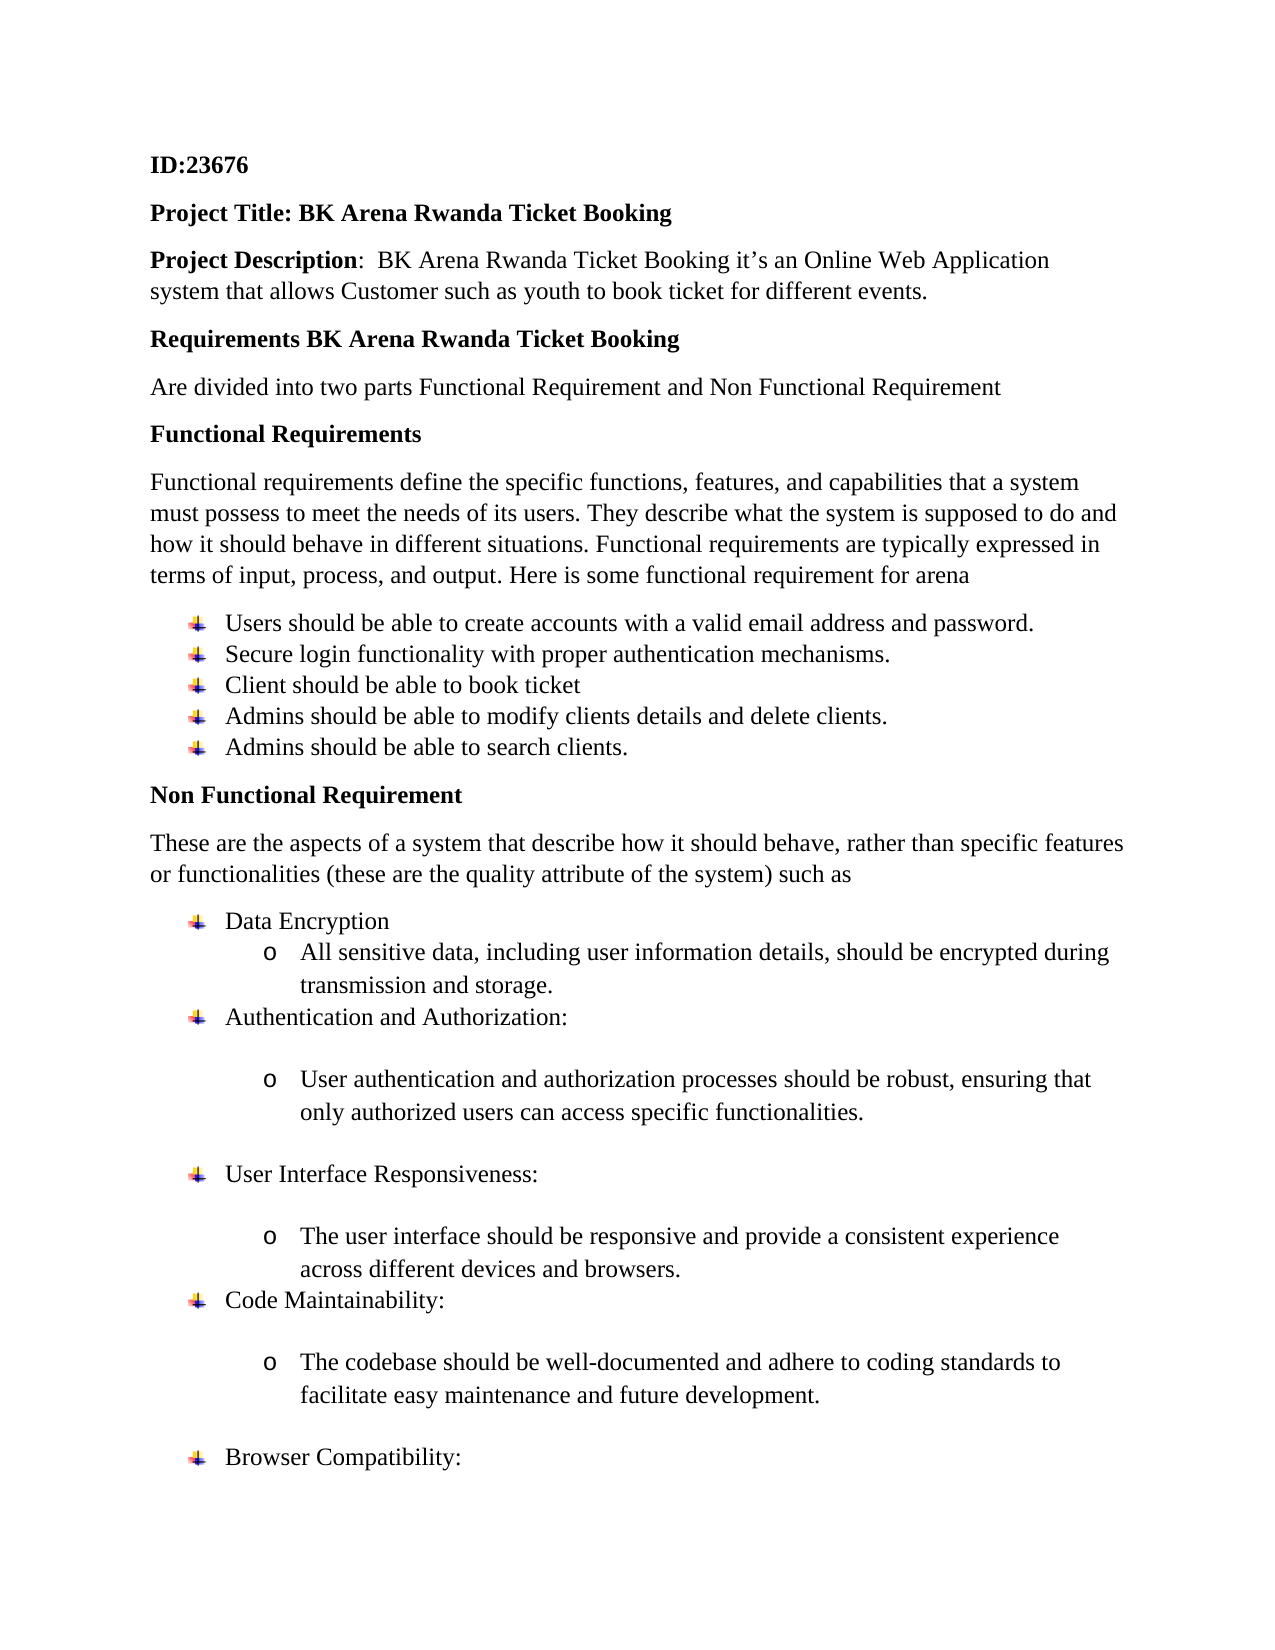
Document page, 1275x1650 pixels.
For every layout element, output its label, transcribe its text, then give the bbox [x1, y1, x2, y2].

list All sensitive data, including user information details, should be encrypted during transmission and storage. [262, 937, 1125, 999]
list Browser Compatibility: [187, 1442, 1125, 1471]
picture [188, 1165, 206, 1183]
list Admins should be able to search clients. [187, 732, 1125, 761]
text ID:23676 [150, 150, 1125, 179]
picture [188, 1008, 206, 1025]
list The user interface should be responsive and provide a consistent experience across different devices and browsers. [262, 1221, 1125, 1283]
list User authentication and authorization processes should be robust, ensuring that only authorized users can access specific functionalities. [262, 1064, 1125, 1126]
picture [188, 1291, 206, 1309]
picture [188, 708, 206, 725]
list Users should be able to create accounts with a valid email address and password. [187, 608, 1125, 637]
text Project Title: BK Arena Rwanda Ticket Booking [150, 198, 1125, 226]
text These are the aspects of a system that describe how it should behave, rather than specific features or functionalities (these are the quality attribute of the system) such as [150, 828, 1125, 887]
list User Interface Responsiveness: [187, 1159, 1125, 1188]
picture [188, 645, 206, 663]
picture [188, 614, 206, 632]
text Project Description: BK Arena Rwanda Ticket Booking it’s an Online Web Application system that allows Customer such as youth to book ticket for different events. [150, 245, 1125, 305]
list Secure login functionality with proper authentication mechanisms. [187, 639, 1125, 668]
list Data Encryption [187, 906, 1125, 935]
picture [188, 913, 206, 930]
list The codebase should be well-documented and adhere to coding standards to facilitate easy maintenance and future development. [262, 1347, 1125, 1409]
list Code Maintainability: [187, 1285, 1125, 1314]
list Authentication and Authorization: [187, 1002, 1125, 1030]
text Functional requirements define the specific functions, features, and capabilities that a system must possess to meet the needs of its users. They describe what the system is supposed to do and how it should behave in different situations. Functional requirements are typically expressed in terms of input, process, and output. Here is some functional requirement for arena [150, 467, 1125, 589]
list Admins should be able to modify clients details and delete clients. [187, 701, 1125, 730]
picture [188, 676, 206, 694]
picture [188, 739, 206, 756]
list Client should be able to book ticket [187, 670, 1125, 699]
picture [188, 1449, 206, 1466]
text Non Functional Requirement [150, 780, 1125, 809]
text Are divided into two parts Functional Requirement and Non Functional Requirement [150, 372, 1125, 401]
text Requirements BK Arena Rwanda Ticket Booking [150, 324, 1125, 353]
text Functional Requirements [150, 419, 1125, 448]
